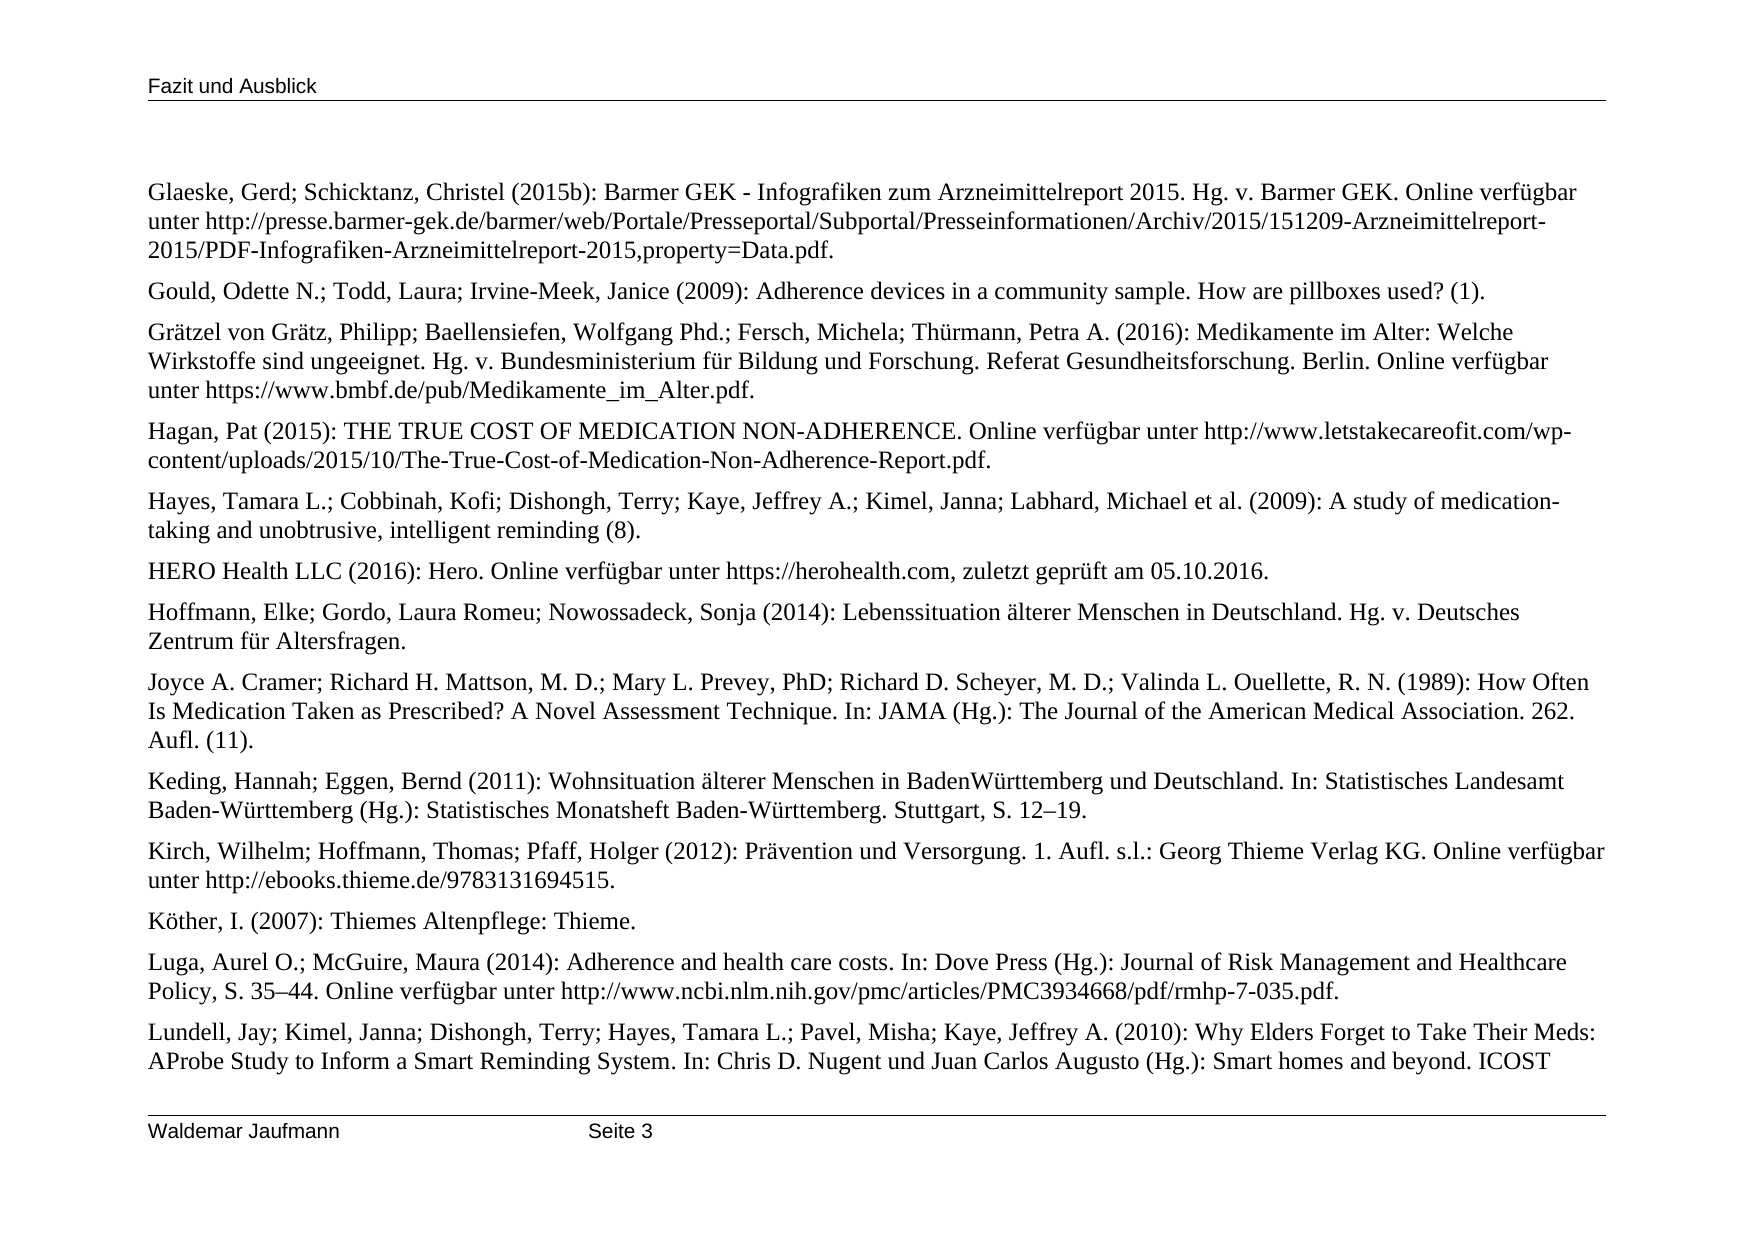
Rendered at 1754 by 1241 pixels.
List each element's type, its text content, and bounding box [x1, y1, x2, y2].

text Hayes, Tamara L.; Cobbinah, Kofi; Dishongh, Terry; Kaye, Jeffrey A.; Kimel, Janna; Labhard, Michael et al. (2009): A study of medication-taking and unobtrusive, intelligent reminding (8). [148, 486, 1606, 543]
text Kirch, Wilhelm; Hoffmann, Thomas; Pfaff, Holger (2012): Prävention und Versorgung. 1. Aufl. s.l.: Georg Thieme Verlag KG. Online verfügbar unter http://ebooks.thieme.de/9783131694515. [148, 836, 1606, 893]
text Hoffmann, Elke; Gordo, Laura Romeu; Nowossadeck, Sonja (2014): Lebenssituation älterer Menschen in Deutschland. Hg. v. Deutsches Zentrum für Altersfragen. [148, 597, 1606, 655]
text Hagan, Pat (2015): THE TRUE COST OF MEDICATION NON-ADHERENCE. Online verfügbar unter http://www.letstakecareofit.com/wp-content/uploads/2015/10/The-True-Cost-of-Medication-Non-Adherence-Report.pdf. [148, 416, 1606, 473]
text Joyce A. Cramer; Richard H. Mattson, M. D.; Mary L. Prevey, PhD; Richard D. Scheyer, M. D.; Valinda L. Ouellette, R. N. (1989): How Often Is Medication Taken as Prescribed? A Novel Assessment Technique. In: JAMA (Hg.): The Journal of the American Medical Association. 262. Aufl. (11). [148, 667, 1606, 753]
text HERO Health LLC (2016): Hero. Online verfügbar unter https://herohealth.com, zuletzt geprüft am 05.10.2016. [148, 556, 1606, 585]
text Glaeske, Gerd; Schicktanz, Christel (2015b): Barmer GEK - Infografiken zum Arzneimittelreport 2015. Hg. v. Barmer GEK. Online verfügbar unter http://presse.barmer-gek.de/barmer/web/Portale/Presseportal/Subportal/Presseinformationen/Archiv/2015/151209-Arzneimittelreport-2015/PDF-Infografiken-Arzneimittelreport-2015,property=Data.pdf. [148, 177, 1606, 263]
text Köther, I. (2007): Thiemes Altenpflege: Thieme. [148, 906, 1606, 935]
text Grätzel von Grätz, Philipp; Baellensiefen, Wolfgang Phd.; Fersch, Michela; Thürmann, Petra A. (2016): Medikamente im Alter: Welche Wirkstoffe sind ungeeignet. Hg. v. Bundesministerium für Bildung und Forschung. Referat Gesundheitsforschung. Berlin. Online verfügbar unter https://www.bmbf.de/pub/Medikamente_im_Alter.pdf. [148, 317, 1606, 403]
text Luga, Aurel O.; McGuire, Maura (2014): Adherence and health care costs. In: Dove Press (Hg.): Journal of Risk Management and Healthcare Policy, S. 35–44. Online verfügbar unter http://www.ncbi.nlm.nih.gov/pmc/articles/PMC3934668/pdf/rmhp-7-035.pdf. [148, 947, 1606, 1005]
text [148, 1017, 1606, 1075]
text Gould, Odette N.; Todd, Laura; Irvine-Meek, Janice (2009): Adherence devices in a community sample. How are pillboxes used? (1). [148, 276, 1606, 305]
text Keding, Hannah; Eggen, Bernd (2011): Wohnsituation älterer Menschen in BadenWürttemberg und Deutschland. In: Statistisches Landesamt Baden-Württemberg (Hg.): Statistisches Monatsheft Baden-Württemberg. Stuttgart, S. 12–19. [148, 766, 1606, 823]
